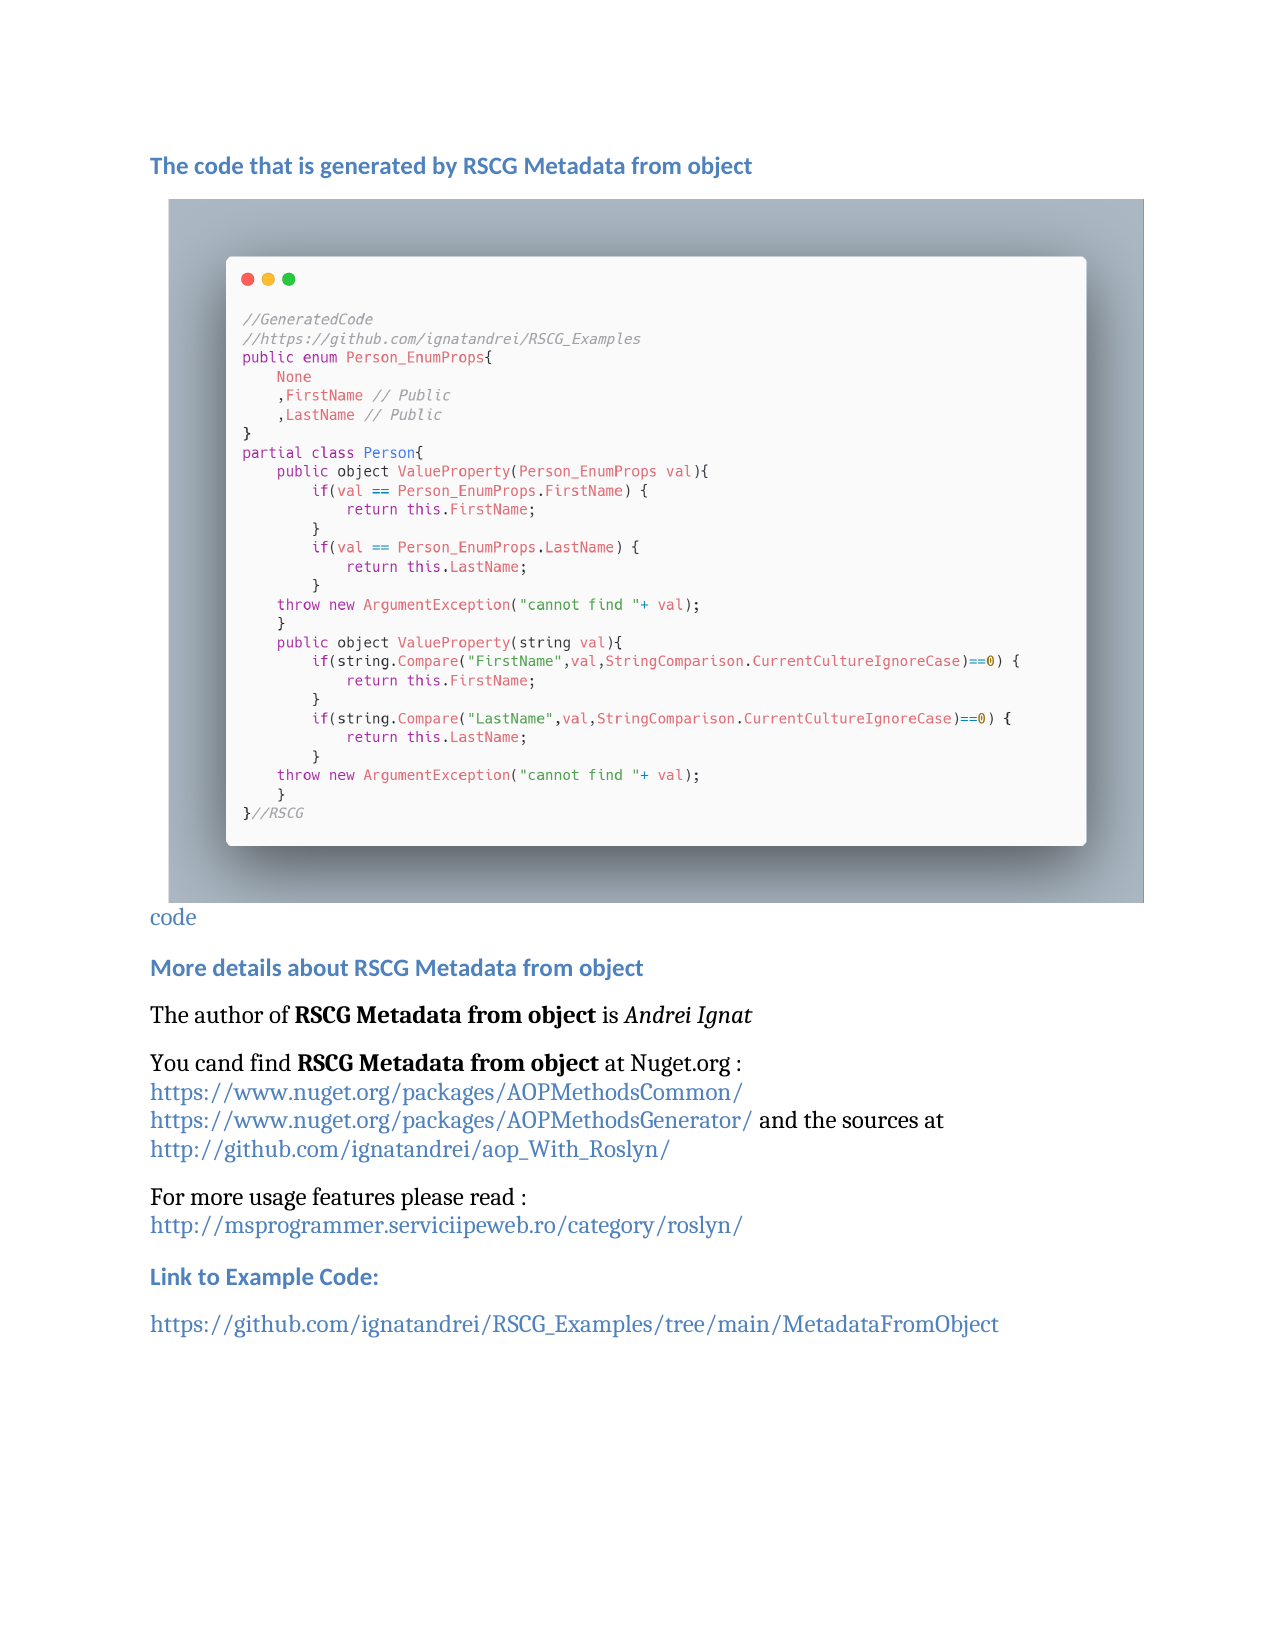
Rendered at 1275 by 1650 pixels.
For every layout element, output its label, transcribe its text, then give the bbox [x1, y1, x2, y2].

subtitle The code that is generated by RSCG Metadata from object [150, 150, 1125, 181]
picture [168, 199, 1144, 903]
text The author of RSCG Metadata from object is Andrei Ignat [150, 1001, 1125, 1030]
subtitle More details about RSCG Metadata from object [150, 952, 1125, 983]
text You cand find RSCG Metadata from object at Nuget.org : https://www.nuget.org/packages/AOPMethodsCommon/ https://www.nuget.org/packages/AOPMethodsGenerator/ and the sources at http://github.com/ignatandrei/aop_With_Roslyn/ [150, 1049, 1125, 1164]
subtitle Link to Example Code: [150, 1261, 1125, 1292]
text For more usage features please read : http://msprogrammer.serviciipeweb.ro/category/roslyn/ [150, 1183, 1125, 1240]
